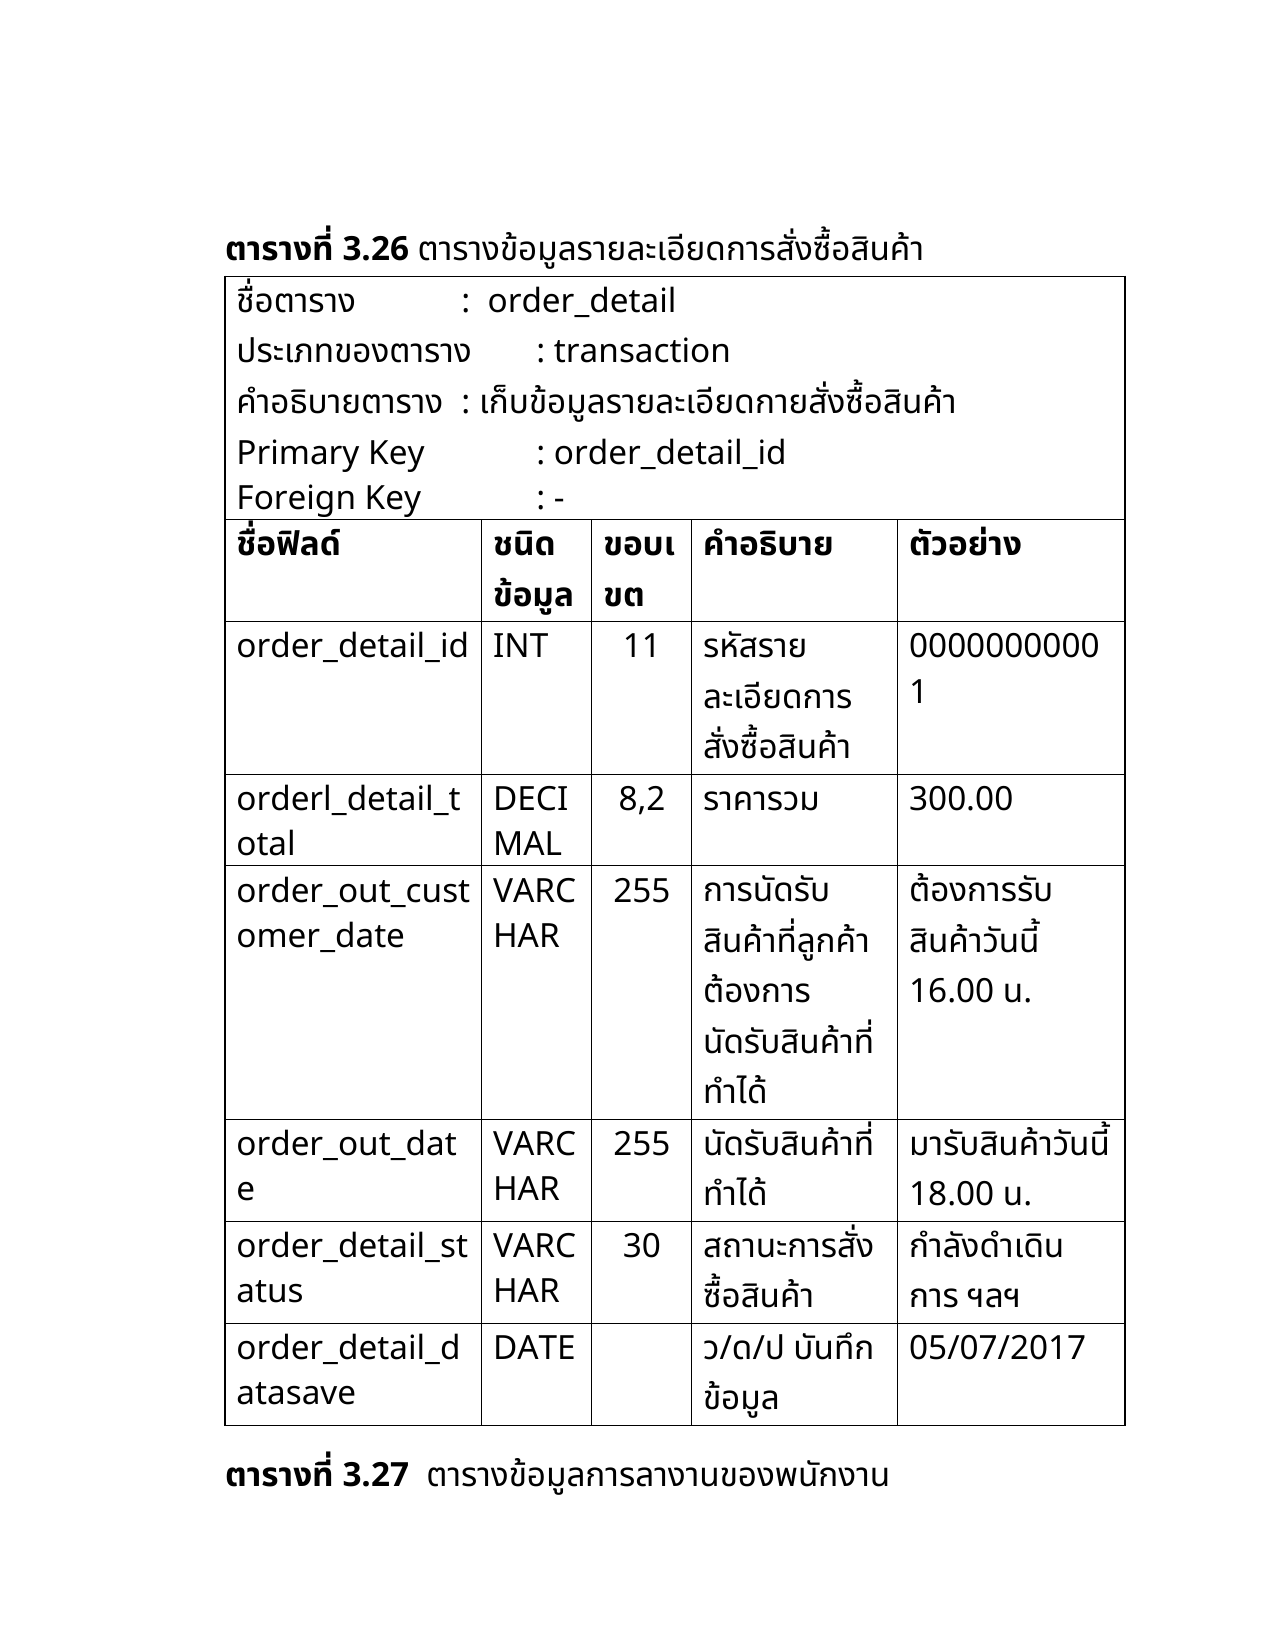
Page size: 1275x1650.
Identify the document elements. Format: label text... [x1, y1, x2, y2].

table_cell VARCHAR [482, 1120, 591, 1221]
table_cell DECIMAL [482, 775, 591, 865]
table_cell การนัดรับสินค้าที่ลูกค้าต้องการ นัดรับสินค้าที่ทำได้ [692, 866, 897, 1118]
table_cell 00000000001 [898, 622, 1124, 773]
table_cell ว/ด/ป บันทึกข้อมูล [692, 1324, 897, 1424]
table_cell กำลังดำเดินการ ฯลฯ [898, 1222, 1124, 1322]
table_header ชื่อตาราง : order_detail ประเภทของตาราง : transaction คำอธิบายตาราง : เก็บข้อมูลรายละเอียดกายสั่งซื้อสินค้า Primary Key : order_detail_id Foreign Key : - [226, 277, 1124, 519]
table_cell คำอธิบาย [692, 520, 897, 621]
table_cell สถานะการสั่งซื้อสินค้า [692, 1222, 897, 1322]
table_cell order_detail_status [226, 1222, 481, 1322]
table_cell ต้องการรับสินค้าวันนี้ 16.00 น. [898, 866, 1124, 1118]
table_cell นัดรับสินค้าที่ทำได้ [692, 1120, 897, 1221]
table_cell 8,2 [592, 775, 691, 865]
table_cell order_detail_id [226, 622, 481, 773]
table_cell INT [482, 622, 591, 773]
table_cell 30 [592, 1222, 691, 1322]
table_cell 255 [592, 866, 691, 1118]
table_cell ตัวอย่าง [898, 520, 1124, 621]
table_cell order_out_date [226, 1120, 481, 1221]
table_cell order_detail_datasave [226, 1324, 481, 1424]
table_cell ชื่อฟิลด์ [226, 520, 481, 621]
table_cell VARCHAR [482, 1222, 591, 1322]
text ตารางที่ 3.27 ตารางข้อมูลการลางานของพนักงาน [225, 1451, 1125, 1501]
text ตารางที่ 3.26 ตารางข้อมูลรายละเอียดการสั่งซื้อสินค้า [225, 225, 1125, 276]
table_cell ขอบเขต [592, 520, 691, 621]
table_cell 11 [592, 622, 691, 773]
table_cell DATE [482, 1324, 591, 1424]
table_cell 05/07/2017 [898, 1324, 1124, 1424]
table_cell ราคารวม [692, 775, 897, 865]
table_cell 255 [592, 1120, 691, 1221]
table_cell VARCHAR [482, 866, 591, 1118]
table_cell order_out_customer_date [226, 866, 481, 1118]
table_cell รหัสรายละเอียดการสั่งซื้อสินค้า [692, 622, 897, 773]
table_cell 300.00 [898, 775, 1124, 865]
table_cell orderl_detail_total [226, 775, 481, 865]
table_cell ชนิดข้อมูล [482, 520, 591, 621]
table_cell มารับสินค้าวันนี้ 18.00 น. [898, 1120, 1124, 1221]
table_cell [592, 1324, 691, 1424]
